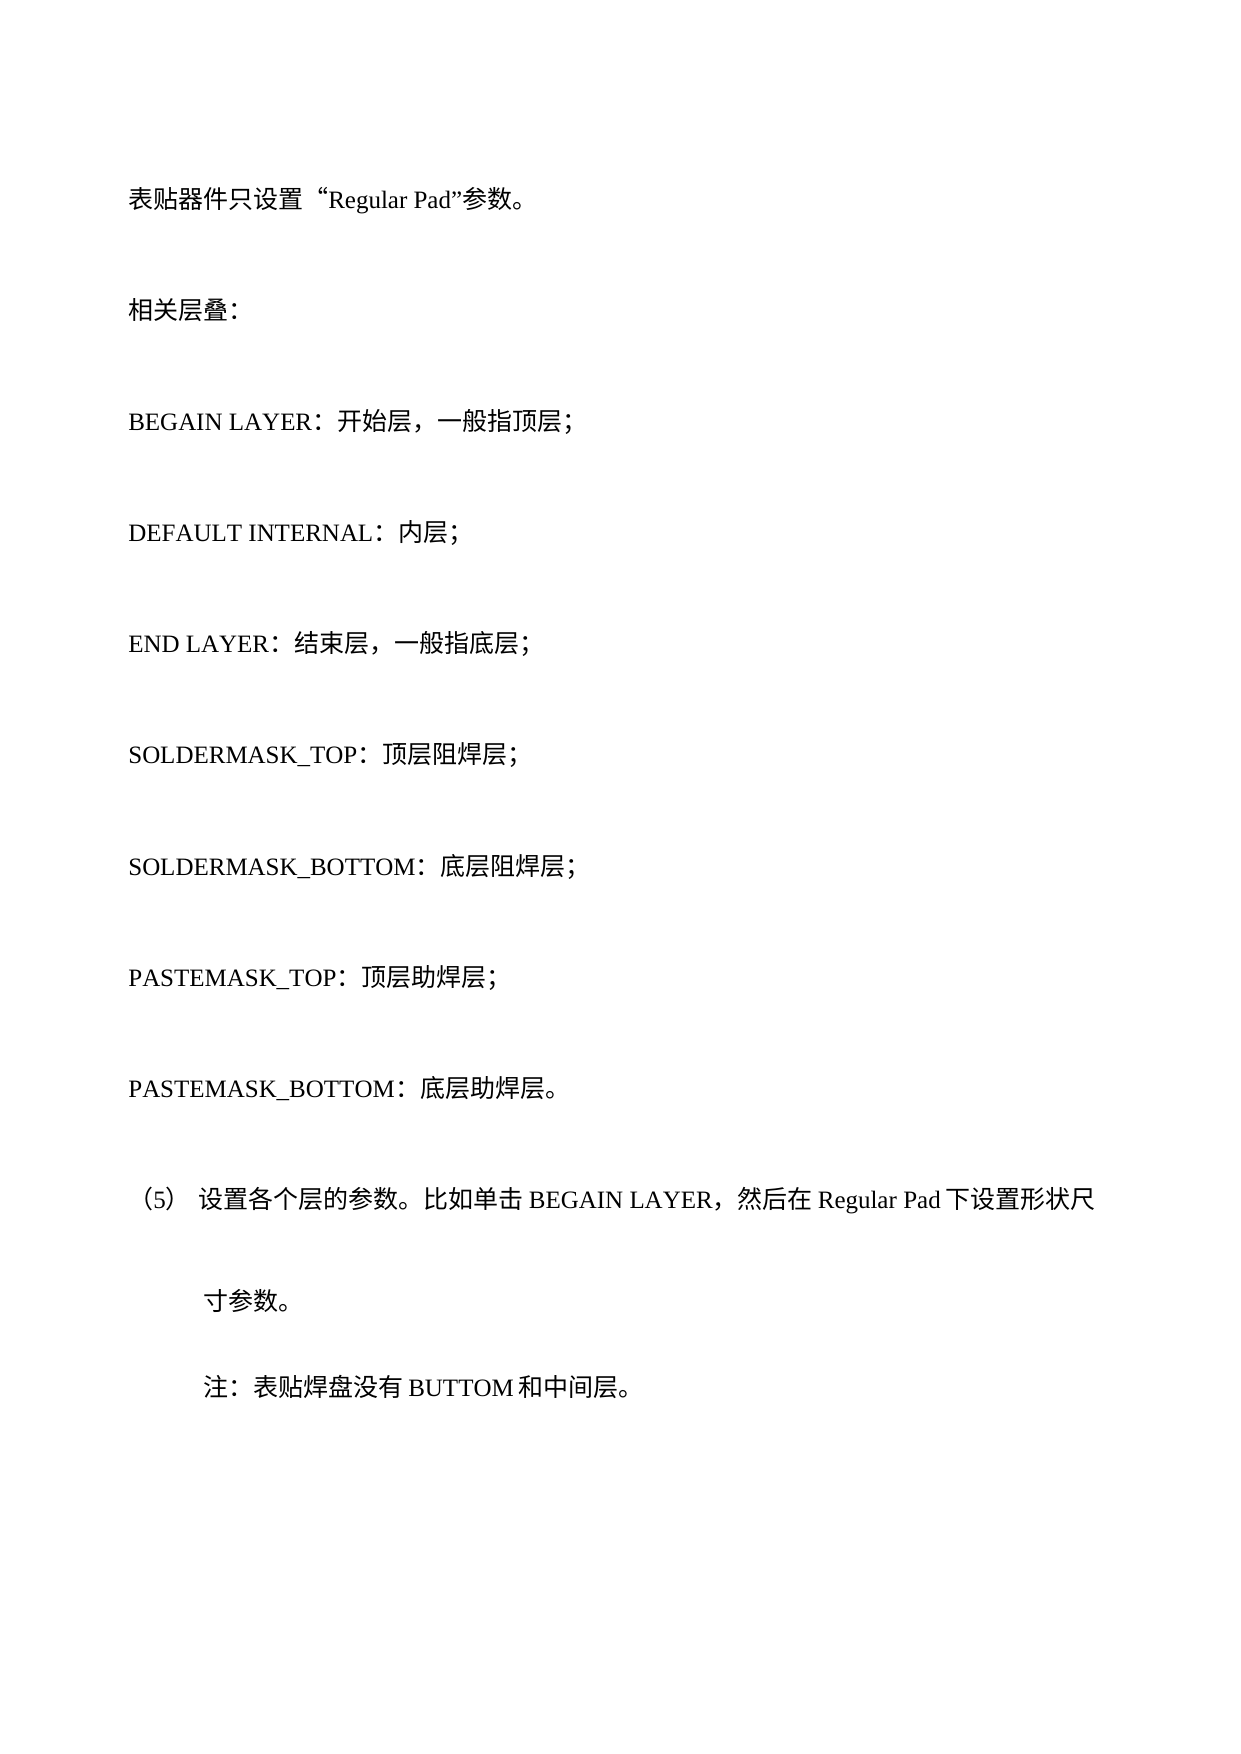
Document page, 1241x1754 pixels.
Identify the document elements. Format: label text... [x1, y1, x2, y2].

list 设置各个层的参数。比如单击BEGAIN LAYER，然后在Regular Pad下设置形状尺寸参数。 [128, 1163, 1112, 1333]
text DEFAULT INTERNAL：内层； [128, 497, 1112, 565]
text END LAYER：结束层，一般指底层； [128, 608, 1112, 676]
text 相关层叠： [128, 275, 1112, 343]
text PASTEMASK_TOP：顶层助焊层； [128, 941, 1112, 1009]
text PASTEMASK_BOTTOM：底层助焊层。 [128, 1052, 1112, 1120]
text SOLDERMASK_TOP：顶层阻焊层； [128, 719, 1112, 787]
list 注：表贴焊盘没有BUTTOM和中间层。 [203, 1351, 1112, 1419]
text 表贴器件只设置“Regular Pad”参数。 [128, 164, 1112, 232]
text SOLDERMASK_BOTTOM：底层阻焊层； [128, 830, 1112, 898]
text BEGAIN LAYER：开始层，一般指顶层； [128, 386, 1112, 454]
